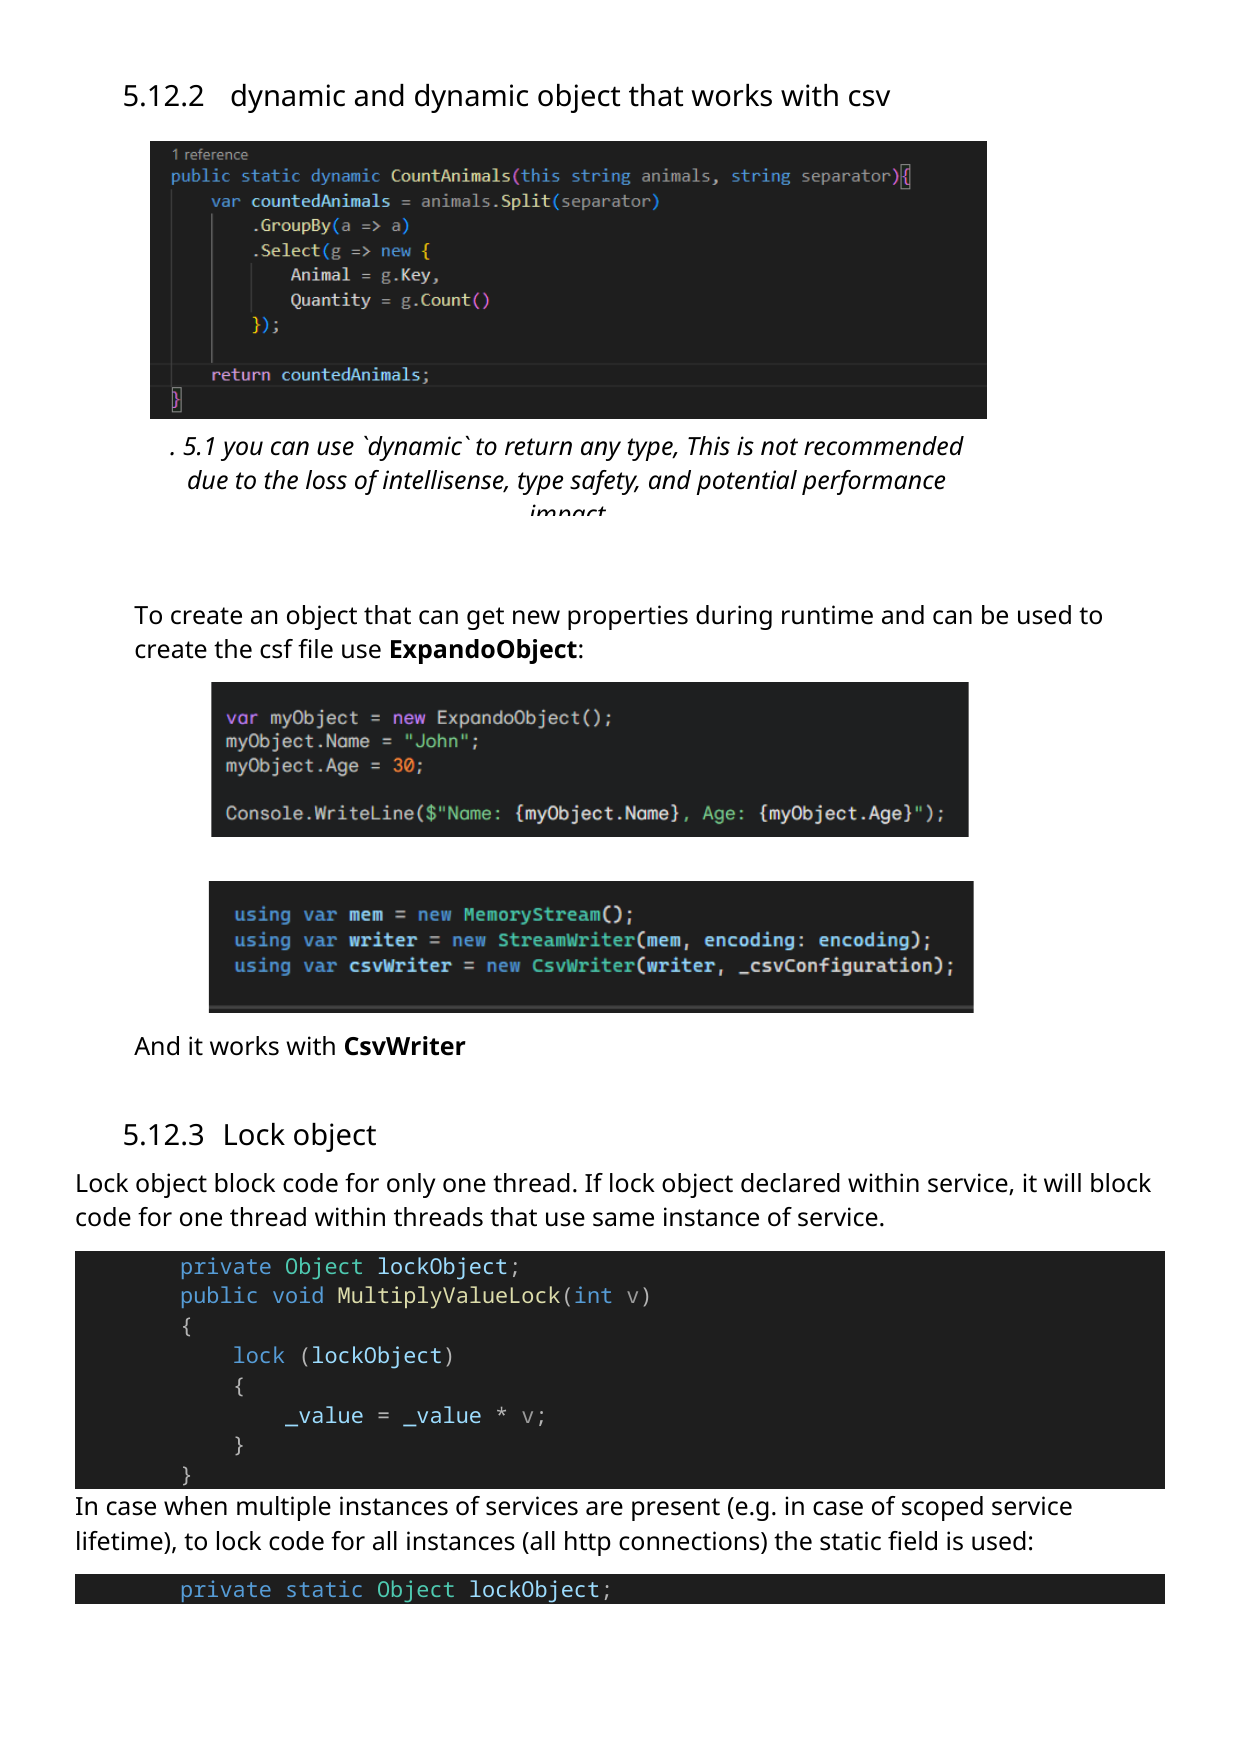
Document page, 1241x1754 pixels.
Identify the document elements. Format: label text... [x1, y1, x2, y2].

picture [208, 881, 974, 1013]
text } [75, 1429, 1165, 1459]
text { [75, 1370, 1165, 1400]
text } [75, 1459, 1165, 1489]
subtitle Lock object [122, 1114, 1165, 1153]
text In case when multiple instances of services are present (e.g. in case of scoped service lifetime), to lock code for all instances (all http connections) the static field is used: [75, 1489, 1165, 1557]
text public void MultiplyValueLock(int v) [75, 1281, 1165, 1310]
text Lock object block code for only one thread. If lock object declared within service, it will block code for one thread within threads that use same instance of service. [75, 1166, 1165, 1234]
subtitle dynamic and dynamic object that works with csv [122, 75, 1165, 115]
picture [150, 141, 987, 419]
picture [211, 682, 969, 837]
text private Object lockObject; [75, 1251, 1165, 1281]
text private static Object lockObject; [75, 1574, 1165, 1604]
text lock (lockObject) [75, 1340, 1165, 1370]
text _value = _value * v; [75, 1400, 1165, 1429]
text { [75, 1310, 1165, 1340]
